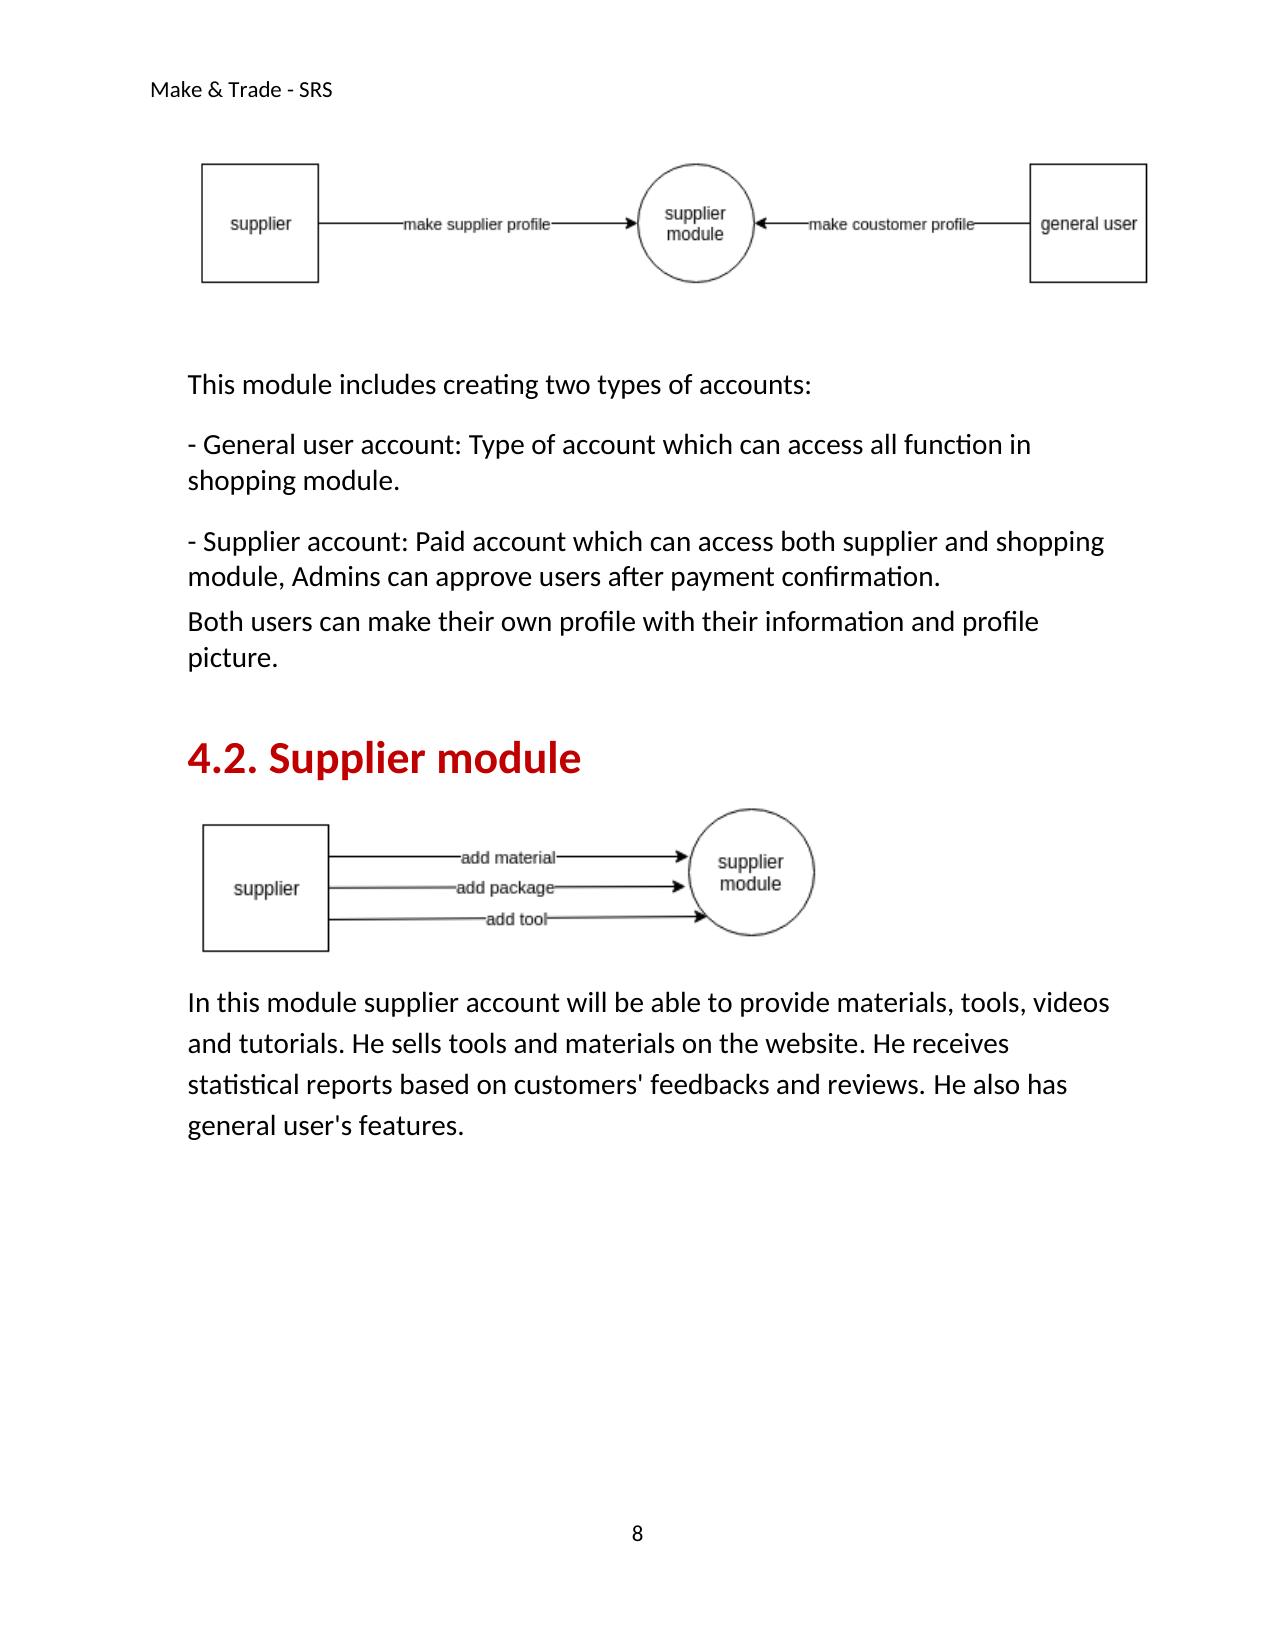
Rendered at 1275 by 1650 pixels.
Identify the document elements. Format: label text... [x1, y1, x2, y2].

subtitle - General user account: Type of account which can access all function in shopping module. [187, 426, 1125, 498]
subtitle Both users can make their own profile with their information and profile picture. [187, 603, 1125, 675]
text In this module supplier account will be able to provide materials, tools, videos and tutorials. He sells tools and materials on the website. He receives statistical reports based on customers' feedbacks and reviews. He also has general user's features. [187, 984, 1125, 1143]
subtitle This module includes creating two types of accounts: [187, 366, 1125, 401]
picture [187, 793, 831, 968]
subtitle - Supplier account: Paid account which can access both supplier and shopping module, Admins can approve users after payment confirmation. [187, 523, 1125, 594]
picture [187, 149, 1162, 298]
subtitle 4.2. Supplier module [187, 729, 1125, 785]
